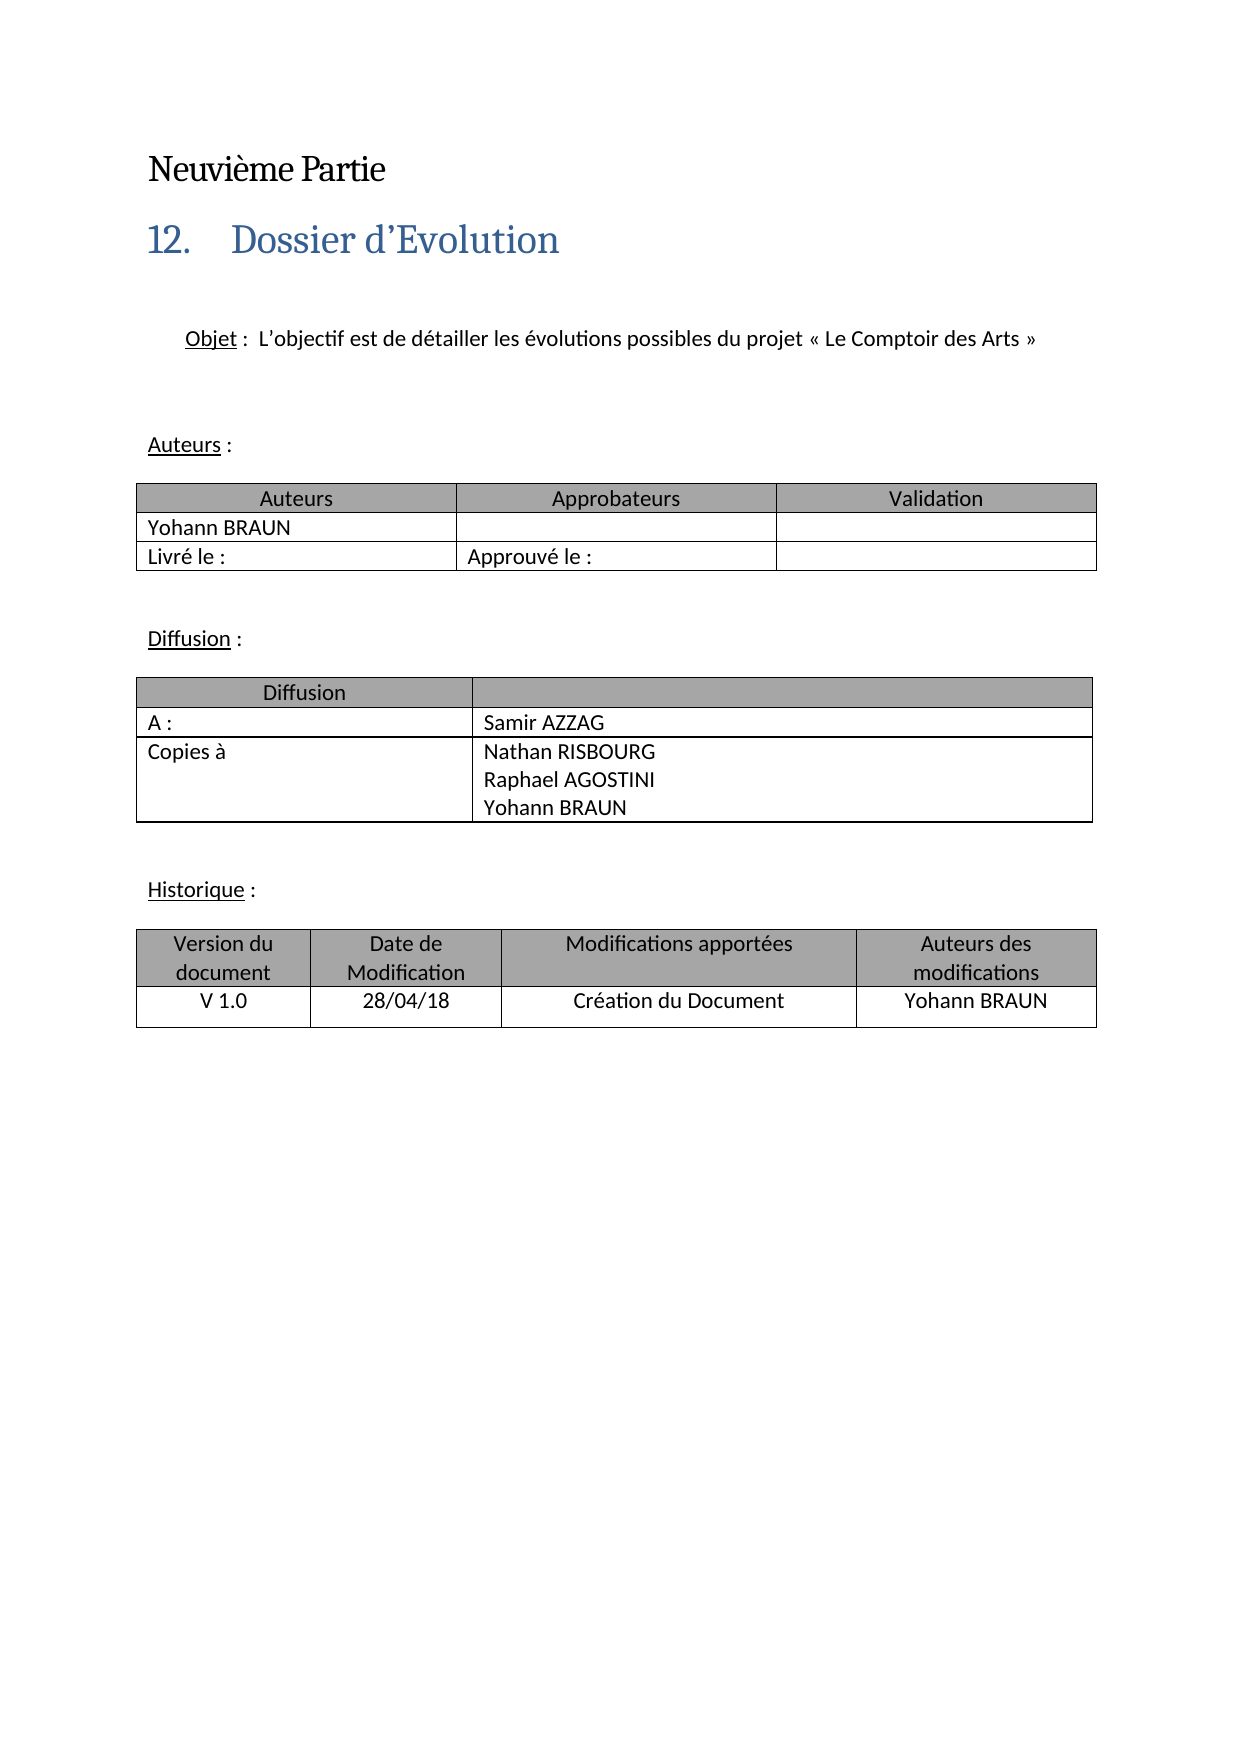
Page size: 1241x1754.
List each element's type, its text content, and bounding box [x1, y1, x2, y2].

table_header Diffusion [137, 678, 472, 707]
table_cell 28/04/18 [311, 987, 501, 1027]
table_header Version du document [137, 930, 310, 986]
table_cell [457, 513, 776, 541]
text Auteurs : [148, 430, 1093, 458]
table_cell Création du Document [502, 987, 856, 1027]
text Objet : L’objectif est de détailler les évolutions possibles du projet « Le Comptoir des Arts » [185, 324, 1093, 352]
table_cell Samir AZZAG [473, 708, 1092, 736]
table_cell A : [137, 708, 472, 736]
table_cell Nathan RISBOURG Raphael AGOSTINI Yohann BRAUN [473, 738, 1092, 821]
table_header Date de Modification [311, 930, 501, 986]
table_cell [777, 542, 1096, 570]
table_cell Copies à [137, 738, 472, 821]
title Neuvième Partie [148, 148, 1093, 191]
table_cell Yohann BRAUN [857, 987, 1096, 1027]
subtitle Dossier d’Evolution [148, 216, 1093, 264]
text Diffusion : [148, 624, 1093, 652]
table_cell Livré le : [137, 542, 456, 570]
table_cell V 1.0 [137, 987, 310, 1027]
table_header [473, 678, 1092, 707]
table_cell Yohann BRAUN [137, 513, 456, 541]
table_header Auteurs des modifications [857, 930, 1096, 986]
text Historique : [148, 876, 1093, 903]
table_header Modifications apportées [502, 930, 856, 986]
table_header Validation [777, 484, 1096, 512]
table_cell [777, 513, 1096, 541]
table_cell Approuvé le : [457, 542, 776, 570]
table_header Approbateurs [457, 484, 776, 512]
table_header Auteurs [137, 484, 456, 512]
